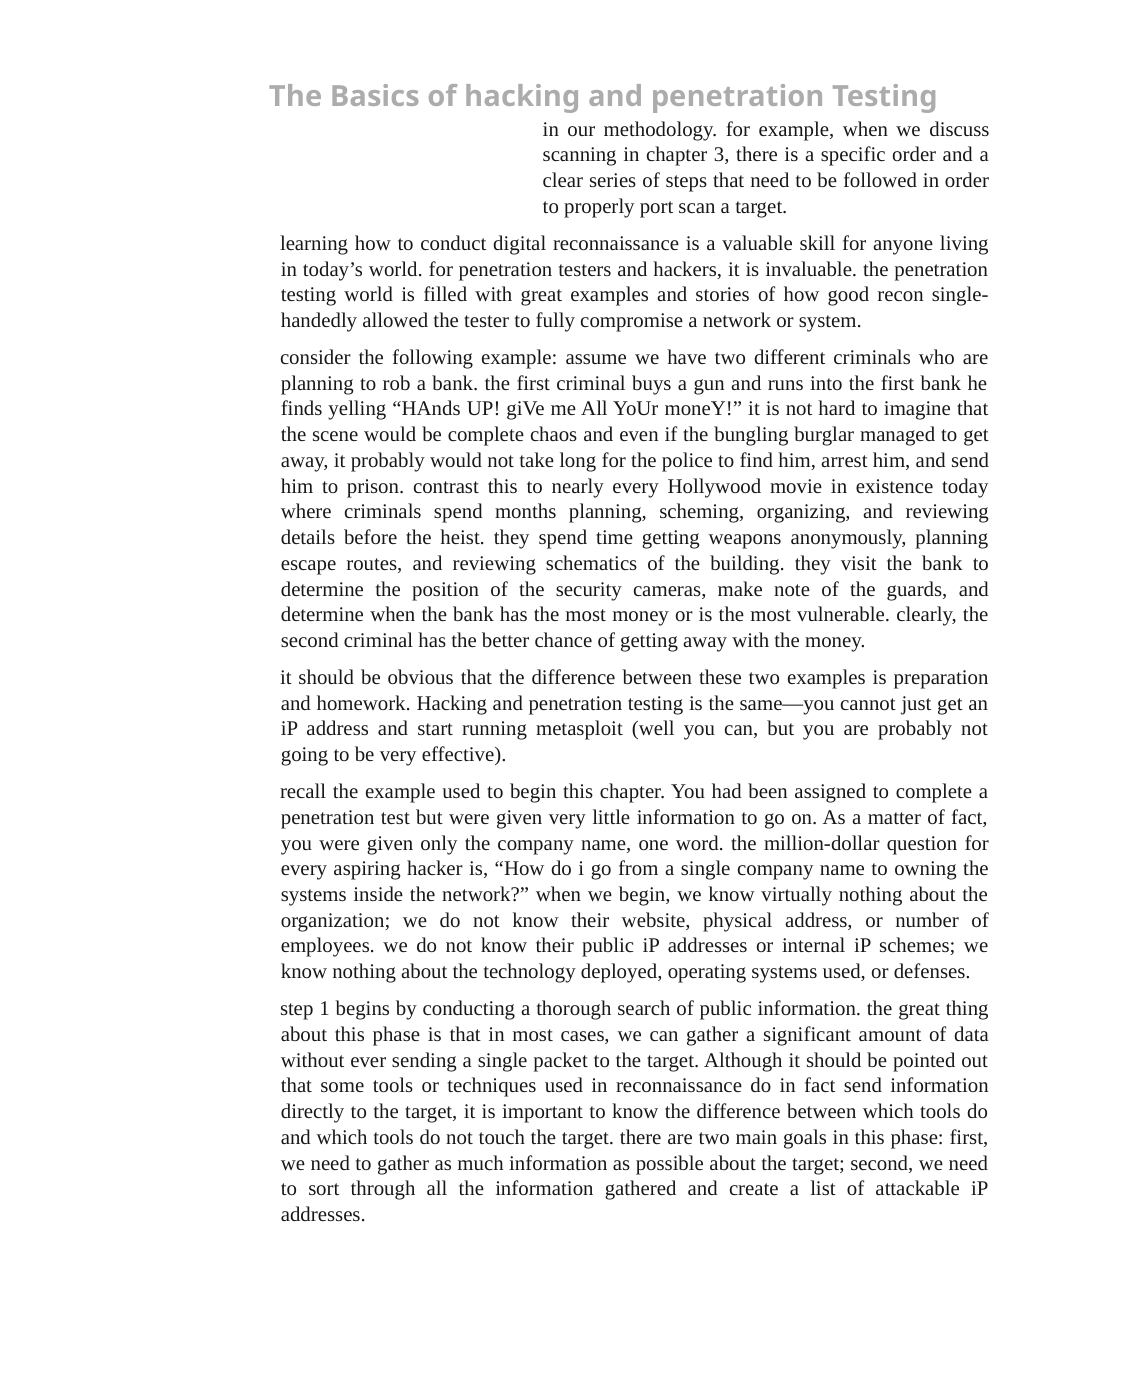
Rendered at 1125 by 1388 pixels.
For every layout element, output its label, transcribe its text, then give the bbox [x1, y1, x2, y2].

text step 1 begins by conducting a thorough search of public information. the great thing about this phase is that in most cases, we can gather a significant amount of data without ever sending a single packet to the target. Although it should be pointed out that some tools or techniques used in reconnaissance do in fact send information directly to the target, it is important to know the difference between which tools do and which tools do not touch the target. there are two main goals in this phase: first, we need to gather as much information as possible about the target; second, we need to sort through all the information gathered and create a list of attackable iP addresses. [280, 996, 990, 1226]
text consider the following example: assume we have two different criminals who are planning to rob a bank. the first criminal buys a gun and runs into the first bank he finds yelling “HAnds UP! giVe me All YoUr moneY!” it is not hard to imagine that the scene would be complete chaos and even if the bungling burglar managed to get away, it probably would not take long for the police to find him, arrest him, and send him to prison. contrast this to nearly every Hollywood movie in existence today where criminals spend months planning, scheming, organizing, and reviewing details before the heist. they spend time getting weapons anonymously, planning escape routes, and reviewing schematics of the building. they visit the bank to determine the position of the security cameras, make note of the guards, and determine when the bank has the most money or is the most vulnerable. clearly, the second criminal has the better chance of getting away with the money. [280, 345, 990, 652]
text it should be obvious that the difference between these two examples is preparation and homework. Hacking and penetration testing is the same—you cannot just get an iP address and start running metasploit (well you can, but you are probably not going to be very effective). [280, 665, 990, 766]
text learning how to conduct digital reconnaissance is a valuable skill for anyone living in today’s world. for penetration testers and hackers, it is invaluable. the penetration testing world is filled with great examples and stories of how good recon single-handedly allowed the tester to fully compromise a network or system. [280, 231, 990, 332]
text recall the example used to begin this chapter. You had been assigned to complete a penetration test but were given very little information to go on. As a matter of fact, you were given only the company name, one word. the million-dollar question for every aspiring hacker is, “How do i go from a single company name to owning the systems inside the network?” when we begin, we know virtually nothing about the organization; we do not know their website, physical address, or number of employees. we do not know their public iP addresses or internal iP schemes; we know nothing about the technology deployed, operating systems used, or defenses. [280, 779, 990, 983]
